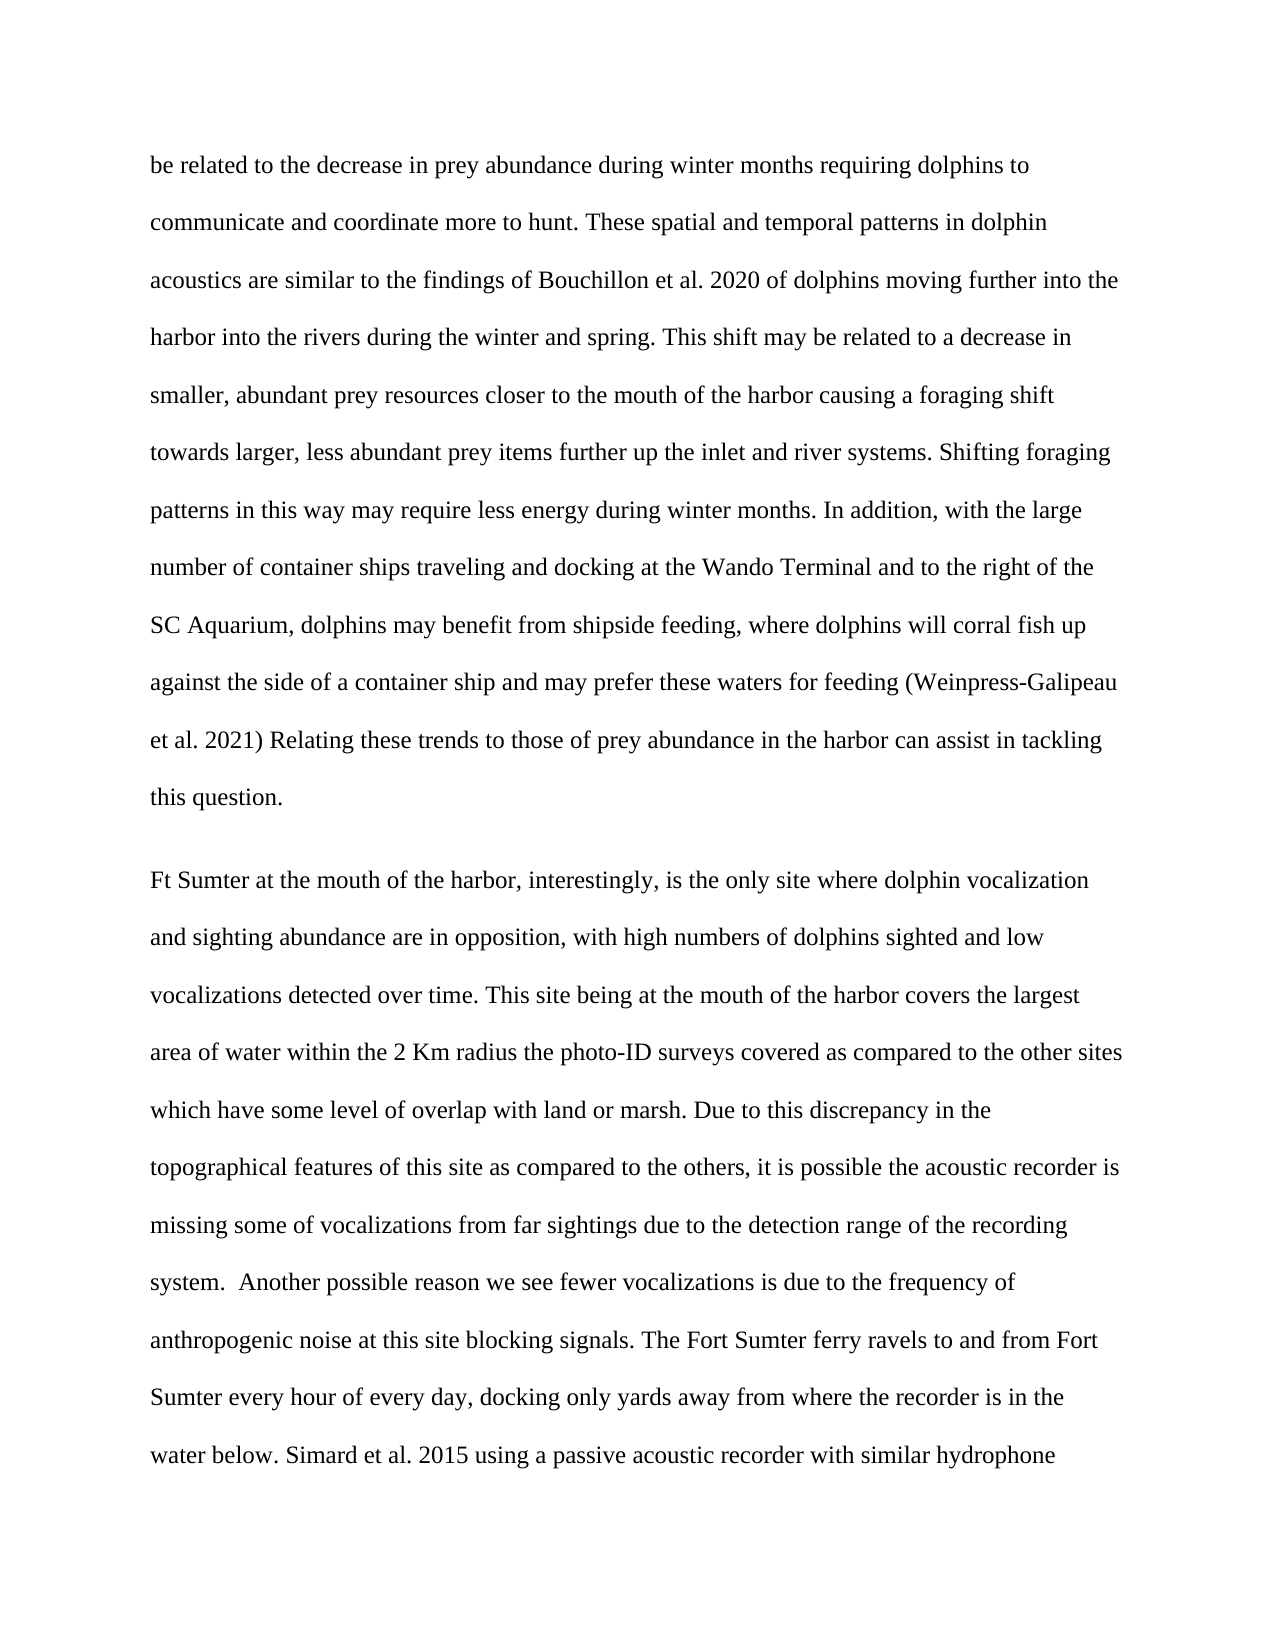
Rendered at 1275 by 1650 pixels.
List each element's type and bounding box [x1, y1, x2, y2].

text [150, 865, 1125, 1469]
text [150, 150, 1125, 811]
